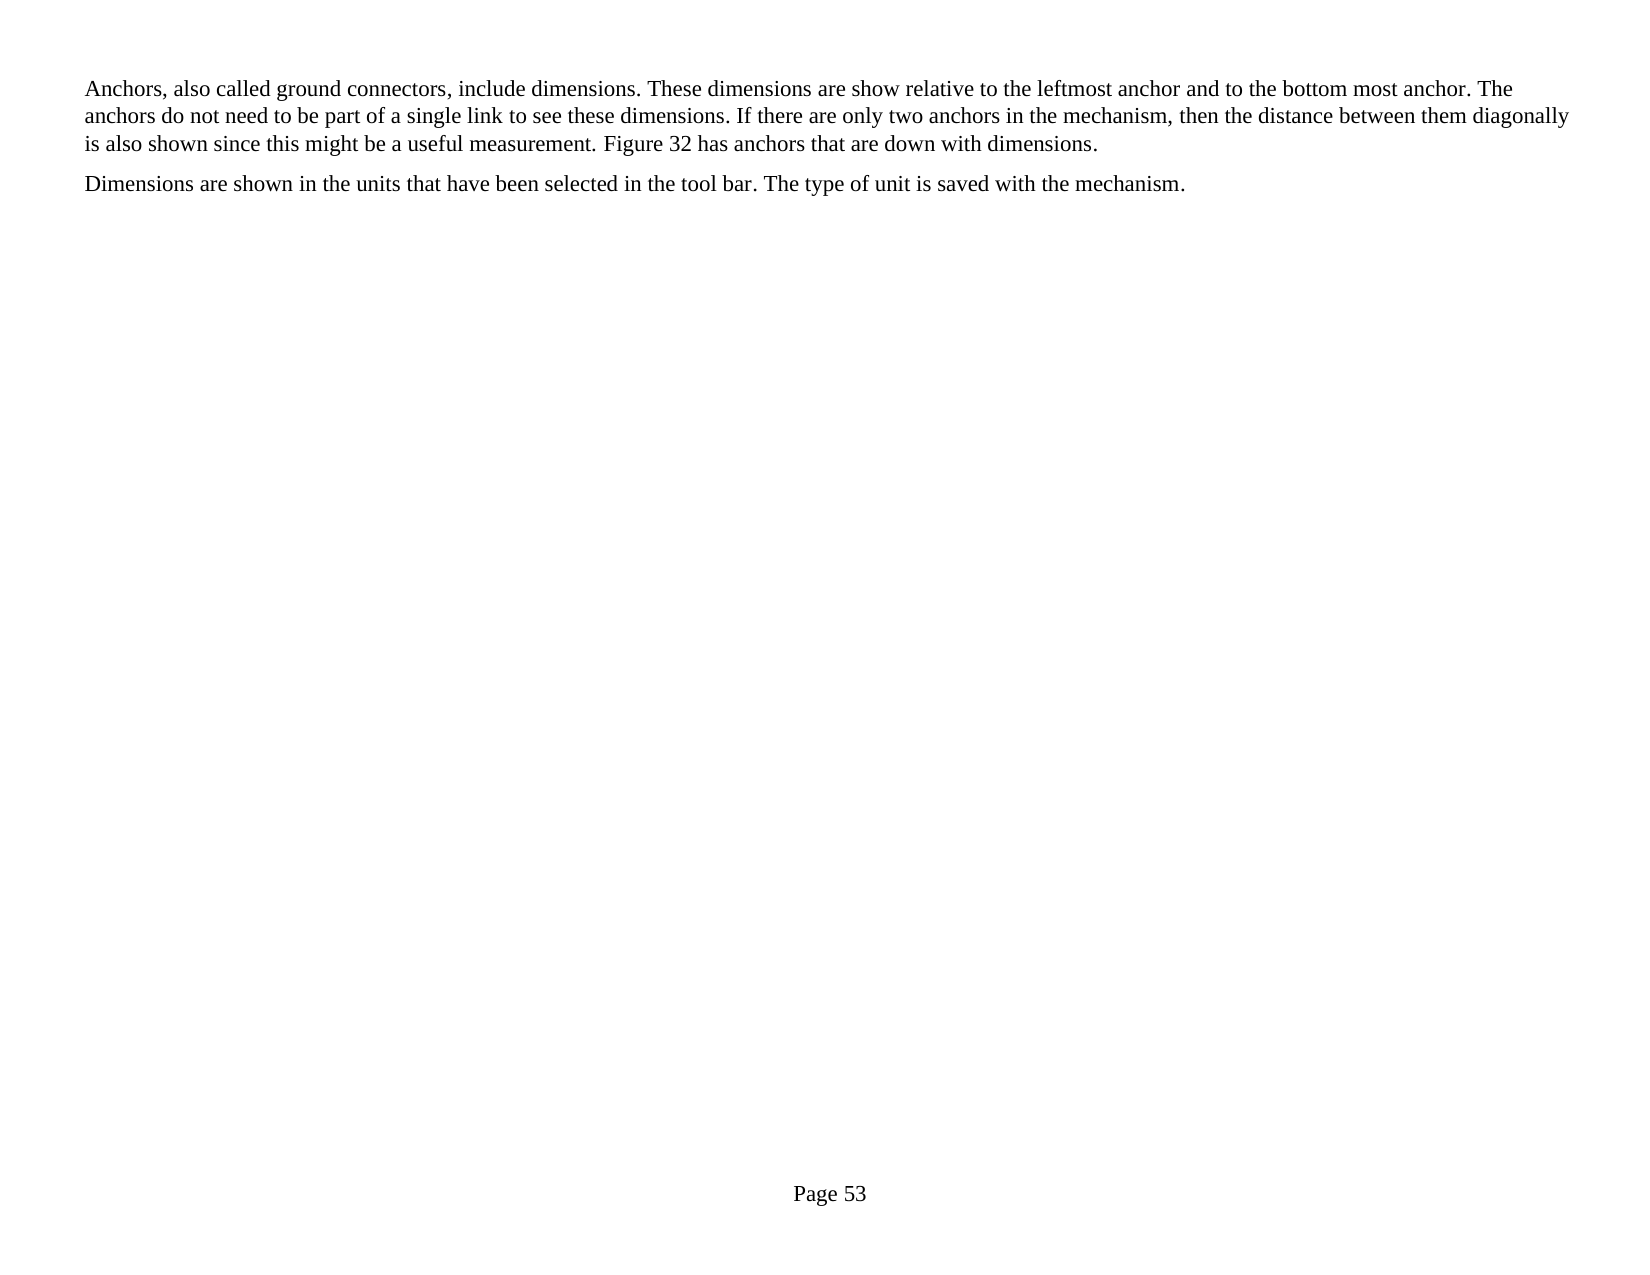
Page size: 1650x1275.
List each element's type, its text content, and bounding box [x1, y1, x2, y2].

text Anchors, also called ground connectors, include dimensions. These dimensions are show relative to the leftmost anchor and to the bottom most anchor. The anchors do not need to be part of a single link to see these dimensions. If there are only two anchors in the mechanism, then the distance between them diagonally is also shown since this might be a useful measurement. Figure 32 has anchors that are down with dimensions. [84, 75, 1575, 157]
text Dimensions are shown in the units that have been selected in the tool bar. The type of unit is saved with the mechanism. [84, 170, 1575, 197]
